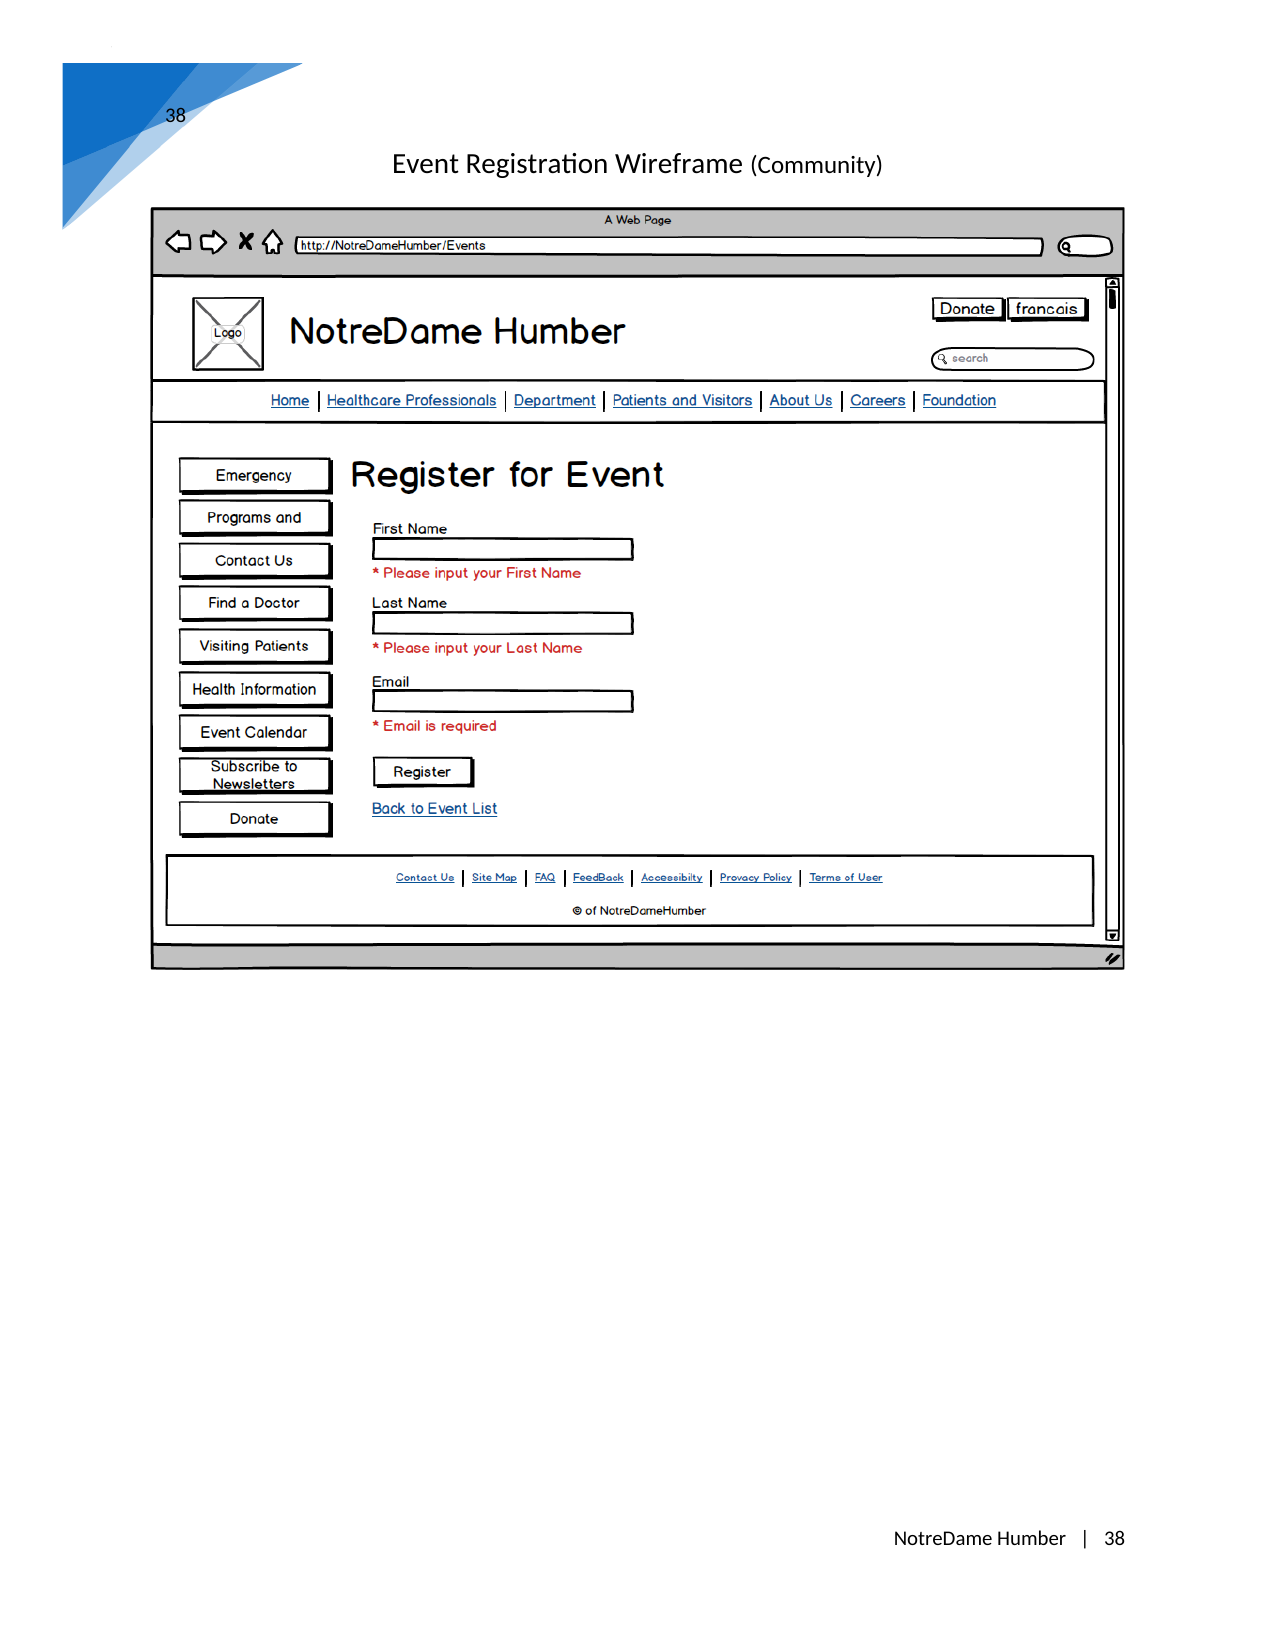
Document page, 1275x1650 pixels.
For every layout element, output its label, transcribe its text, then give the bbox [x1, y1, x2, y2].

picture [62, 62, 1125, 970]
text Event Registration Wireframe (Community) [150, 145, 1125, 181]
